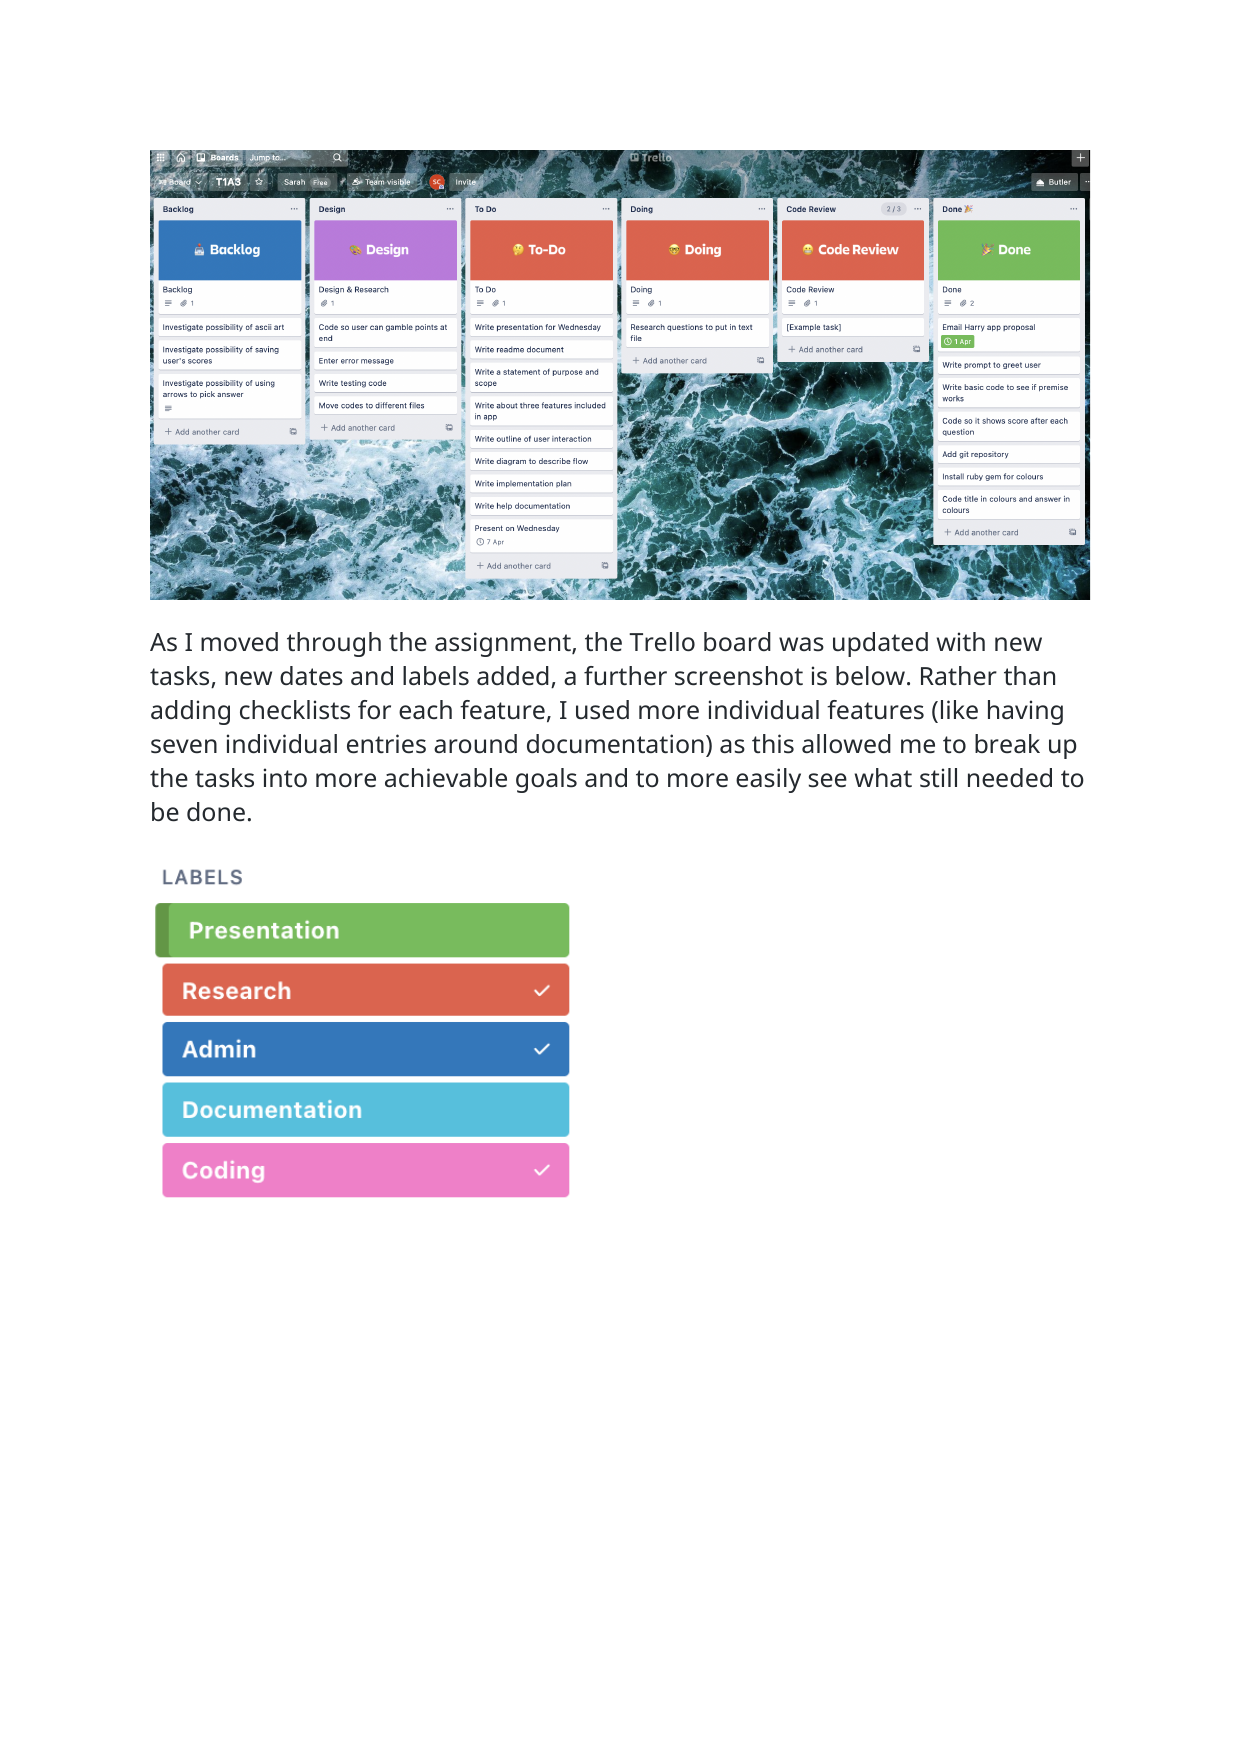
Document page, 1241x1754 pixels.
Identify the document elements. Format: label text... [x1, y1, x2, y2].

picture [150, 853, 586, 1214]
picture [150, 150, 1091, 600]
text As I moved through the assignment, the Trello board was updated with new tasks, new dates and labels added, a further screenshot is below. Rather than adding checklists for each feature, I used more individual features (like having seven individual entries around documentation) as this allowed me to break up the tasks into more achievable goals and to more easily see what still needed to be done. [150, 624, 1090, 829]
